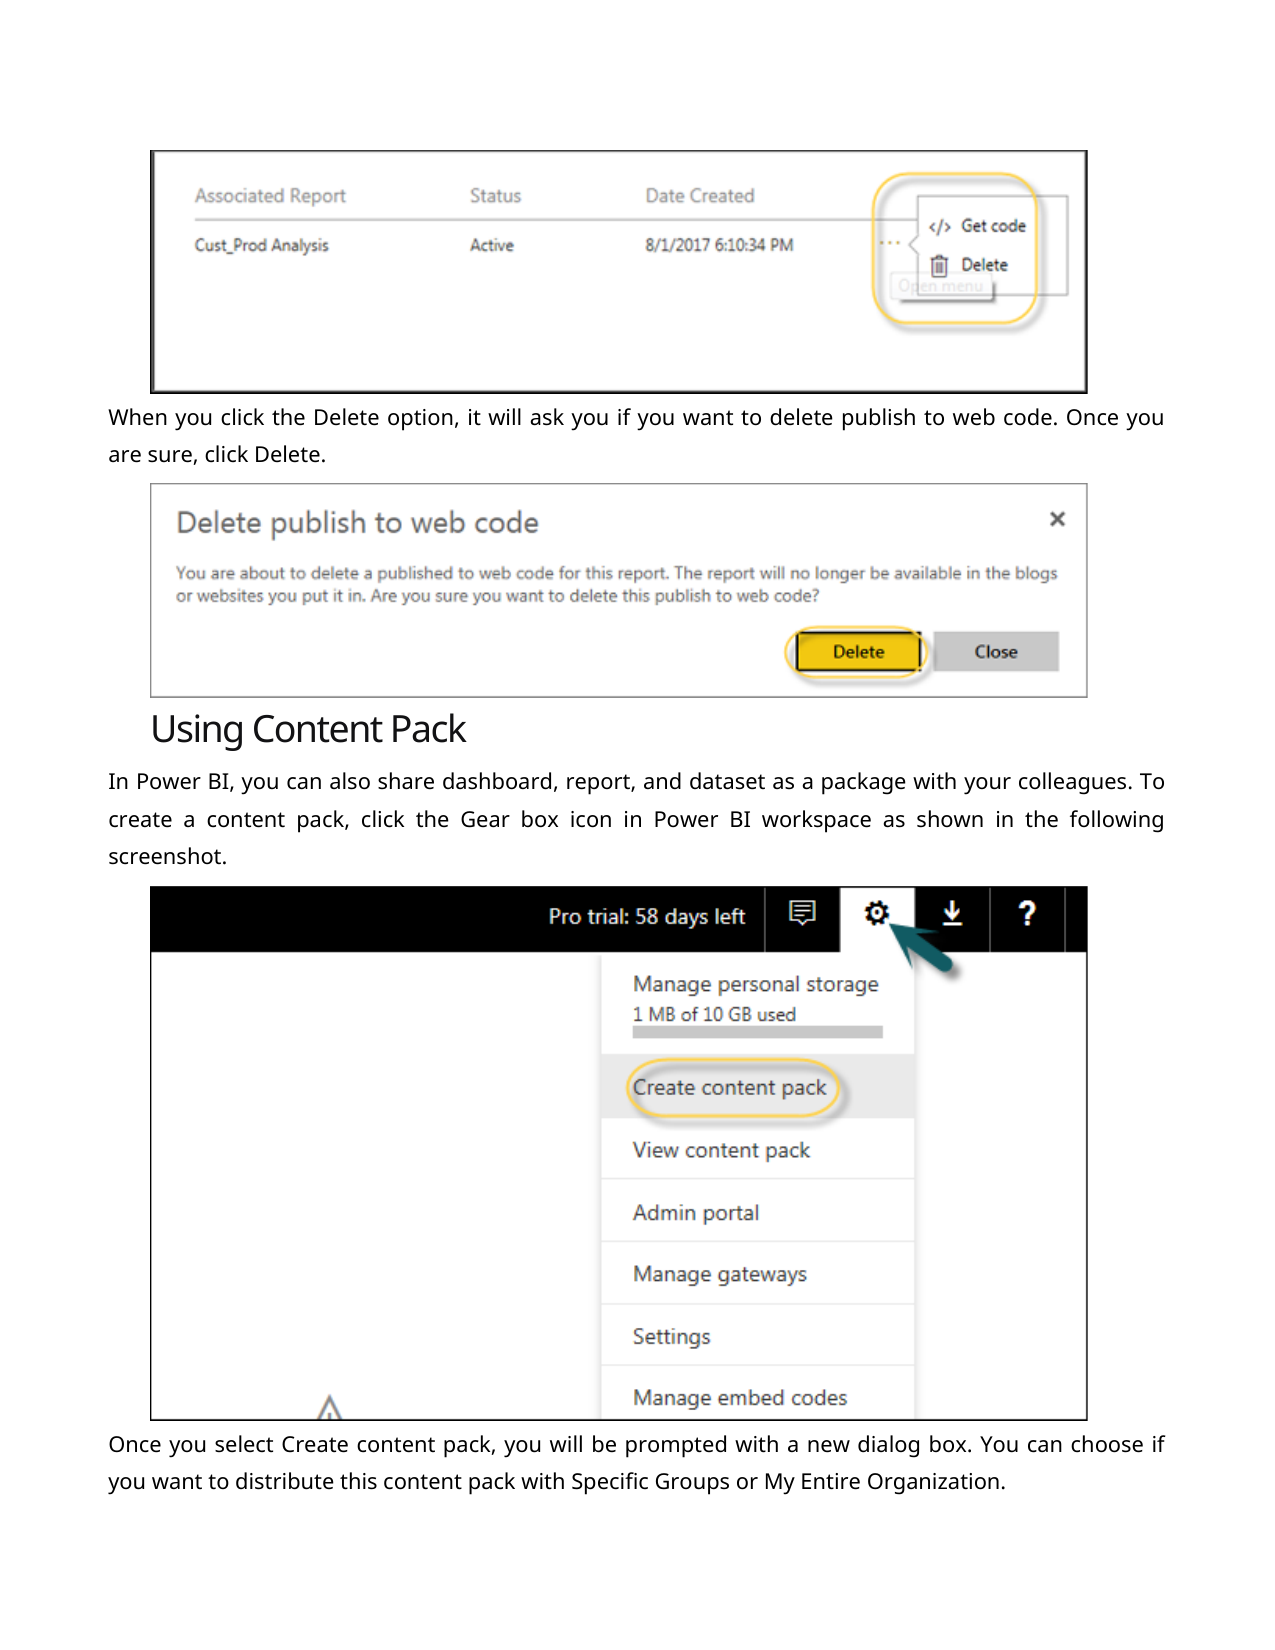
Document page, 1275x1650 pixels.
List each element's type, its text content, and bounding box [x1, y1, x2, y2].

text In Power BI, you can also share dashboard, report, and dataset as a package with your colleagues. To create a content pack, click the Gear box icon in Power BI workspace as shown in the following screenshot. [108, 758, 1167, 871]
picture [150, 150, 1088, 394]
text Once you select Create content pack, you will be prompted with a new dialog box. You can choose if you want to distribute this content pack with Specific Groups or My Entire Organization. [108, 1421, 1167, 1496]
text Using Content Pack [150, 702, 1167, 753]
picture [150, 483, 1088, 698]
picture [150, 886, 1088, 1421]
text When you click the Delete option, it will ask you if you want to delete publish to web code. Once you are sure, click Delete. [108, 394, 1167, 469]
